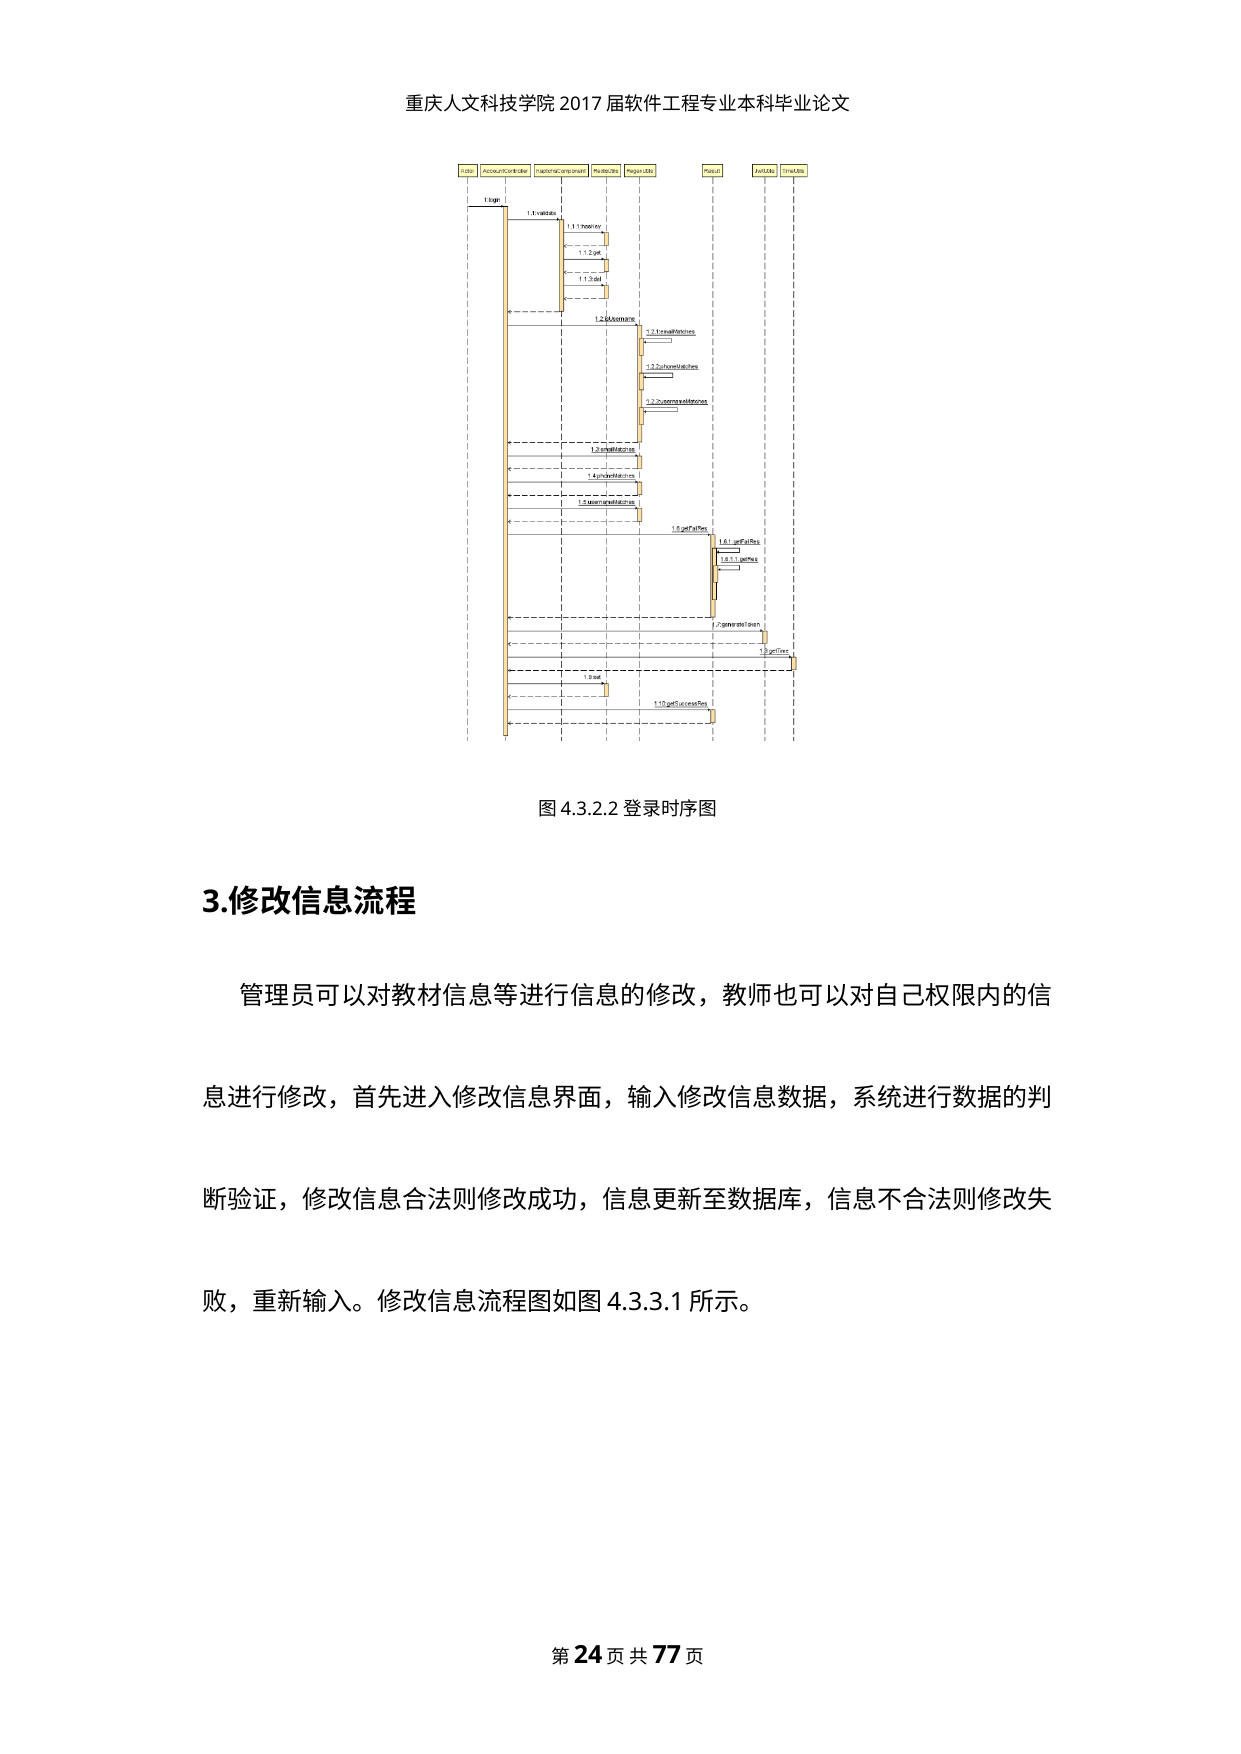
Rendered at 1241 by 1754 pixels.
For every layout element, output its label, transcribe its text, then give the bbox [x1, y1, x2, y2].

text 图4.3.2.2 登录时序图 [202, 790, 1053, 824]
picture [455, 161, 837, 741]
subtitle 3.修改信息流程 [202, 864, 1053, 932]
text 管理员可以对教材信息等进行信息的修改，教师也可以对自己权限内的信息进行修改，首先进入修改信息界面，输入修改信息数据，系统进行数据的判断验证，修改信息合法则修改成功，信息更新至数据库，信息不合法则修改失败，重新输入。修改信息流程图如图4.3.3.1所示。 [202, 959, 1053, 1333]
